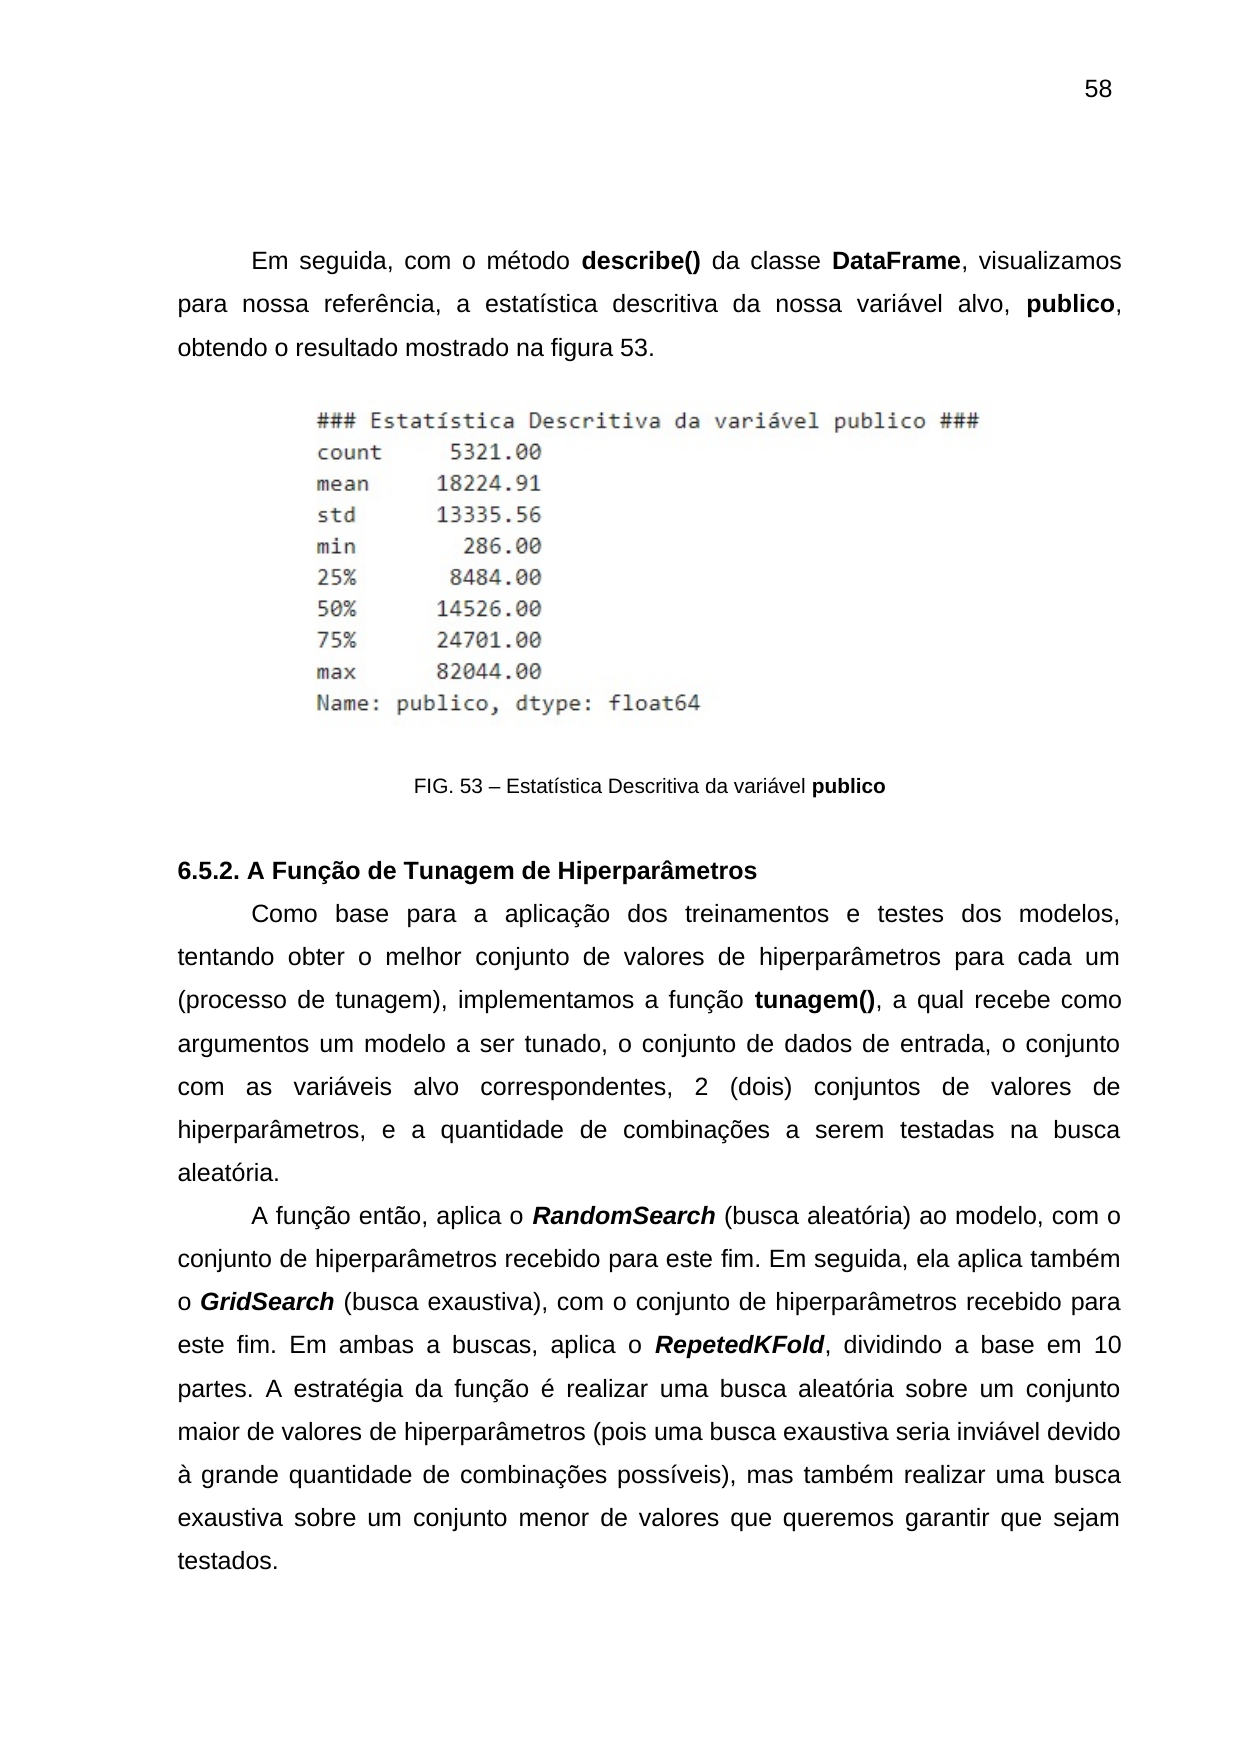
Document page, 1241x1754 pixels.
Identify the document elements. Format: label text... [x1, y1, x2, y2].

text FIG. 53 – Estatística Descritiva da variável publico [177, 770, 1122, 798]
text Em seguida, com o método describe() da classe DataFrame, visualizamos para nossa referência, a estatística descritiva da nossa variável alvo, publico, obtendo o resultado mostrado na figura 53. [177, 246, 1122, 361]
picture [266, 375, 1033, 756]
subtitle 6.5.2. A Função de Tunagem de Hiperparâmetros [177, 856, 1122, 885]
text A função então, aplica o RandomSearch (busca aleatória) ao modelo, com o conjunto de hiperparâmetros recebido para este fim. Em seguida, ela aplica também o GridSearch (busca exaustiva), com o conjunto de hiperparâmetros recebido para este fim. Em ambas a buscas, aplica o RepetedKFold, dividindo a base em 10 partes. A estratégia da função é realizar uma busca aleatória sobre um conjunto maior de valores de hiperparâmetros (pois uma busca exaustiva seria inviável devido à grande quantidade de combinações possíveis), mas também realizar uma busca exaustiva sobre um conjunto menor de valores que queremos garantir que sejam testados. [177, 1201, 1122, 1575]
text Como base para a aplicação dos treinamentos e testes dos modelos, tentando obter o melhor conjunto de valores de hiperparâmetros para cada um (processo de tunagem), implementamos a função tunagem(), a qual recebe como argumentos um modelo a ser tunado, o conjunto de dados de entrada, o conjunto com as variáveis alvo correspondentes, 2 (dois) conjuntos de valores de hiperparâmetros, e a quantidade de combinações a serem testadas na busca aleatória. [177, 899, 1122, 1187]
